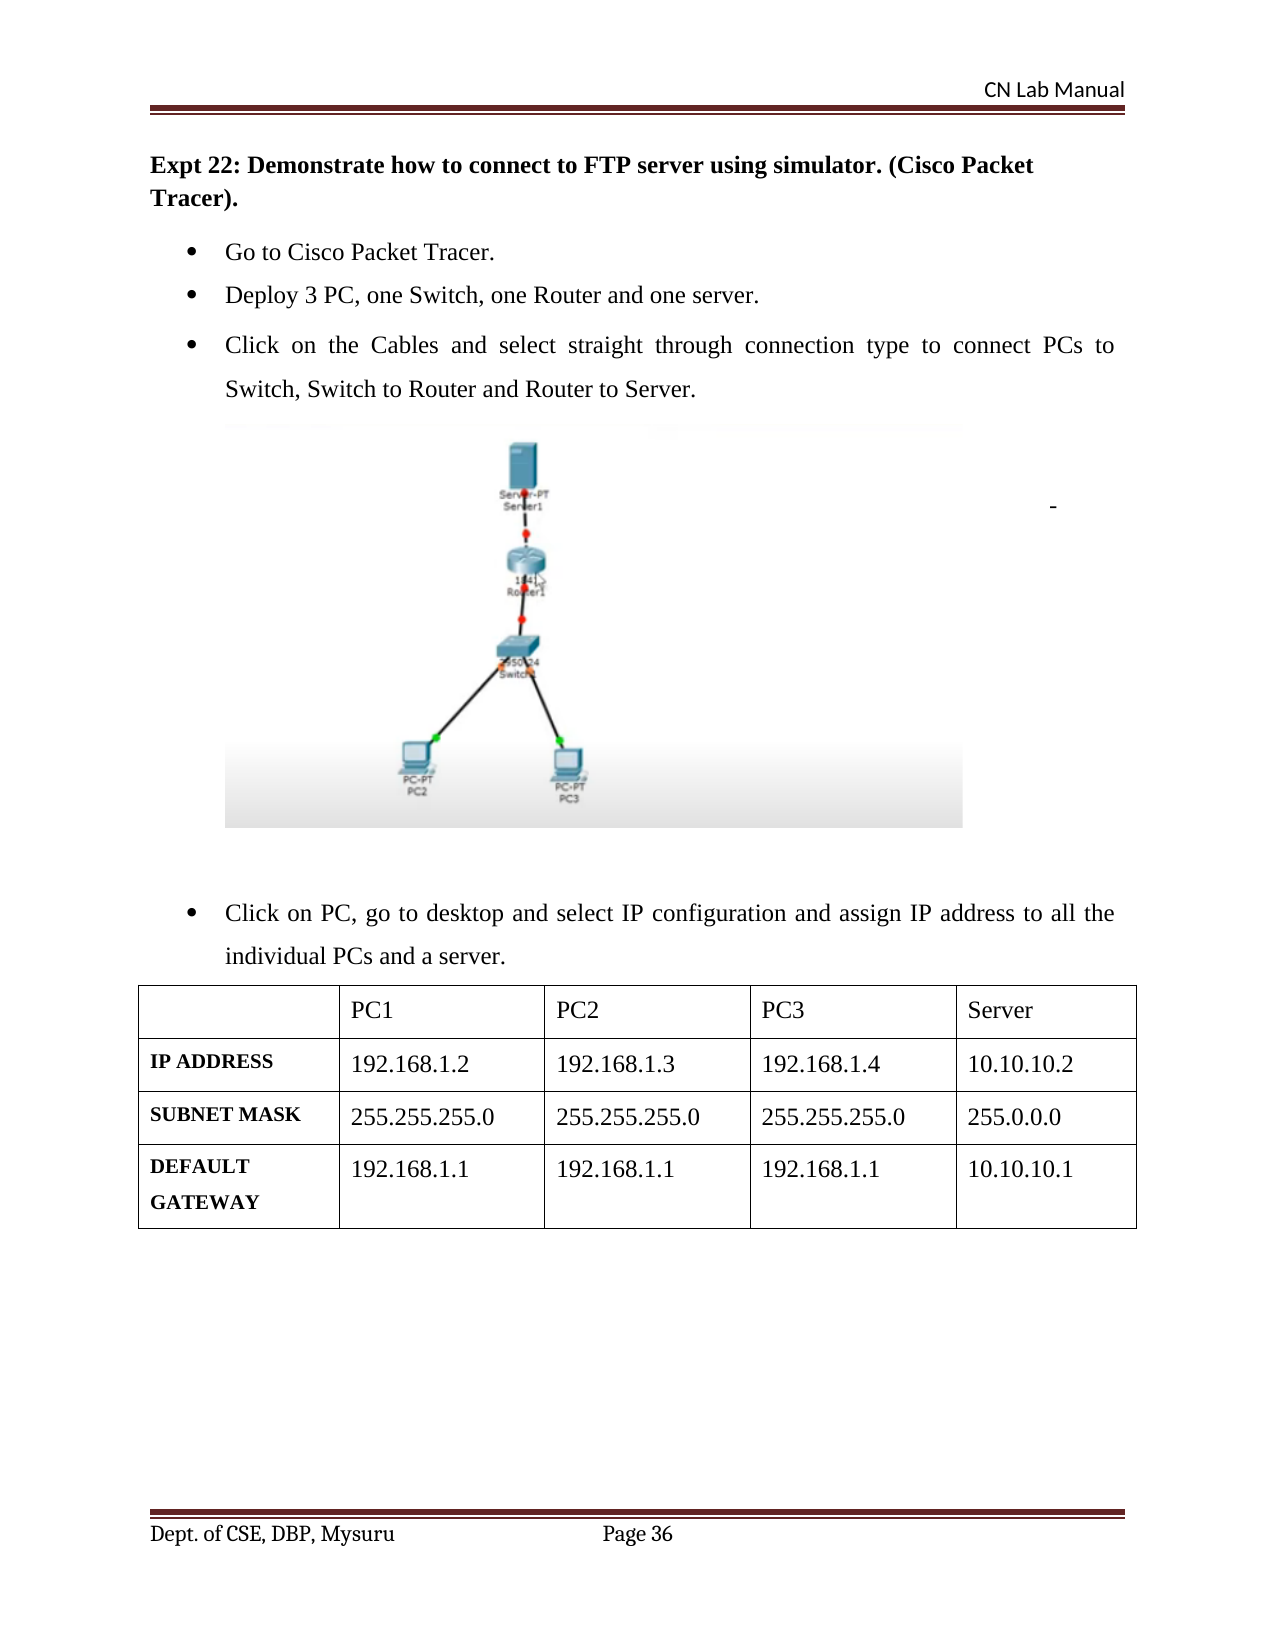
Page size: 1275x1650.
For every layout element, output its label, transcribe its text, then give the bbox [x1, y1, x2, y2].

table_cell 192.168.1.4 [751, 1039, 956, 1091]
table_cell SUBNET MASK [139, 1092, 339, 1143]
table_cell 10.10.10.1 [957, 1145, 1136, 1227]
table_header PC3 [751, 986, 956, 1038]
table_header [139, 986, 339, 1038]
picture [225, 424, 963, 828]
list Click on PC, go to desktop and select IP configuration and assign IP address to all the individual PCs and a server. [187, 898, 1116, 970]
table_header PC1 [340, 986, 544, 1038]
table_header PC2 [545, 986, 750, 1038]
table_cell 192.168.1.1 [340, 1145, 544, 1227]
table_cell IP ADDRESS [139, 1039, 339, 1091]
table_cell 192.168.1.3 [545, 1039, 750, 1091]
list Go to Cisco Packet Tracer. [187, 237, 1125, 266]
table_cell 10.10.10.2 [957, 1039, 1136, 1091]
table_cell DEFAULT GATEWAY [139, 1145, 339, 1227]
list Deploy 3 PC, one Switch, one Router and one server. [187, 280, 1111, 309]
table_cell 255.255.255.0 [751, 1092, 956, 1143]
table_cell 255.0.0.0 [957, 1092, 1136, 1143]
table_cell 192.168.1.2 [340, 1039, 544, 1091]
table_cell 192.168.1.1 [545, 1145, 750, 1227]
table_header Server [957, 986, 1136, 1038]
list Click on the Cables and select straight through connection type to connect PCs to Switch, Switch to Router and Router to Server. [187, 331, 1116, 402]
table_cell 255.255.255.0 [340, 1092, 544, 1143]
table_cell 255.255.255.0 [545, 1092, 750, 1143]
table_cell 192.168.1.1 [751, 1145, 956, 1227]
text Expt 22: Demonstrate how to connect to FTP server using simulator. (Cisco Packet Tracer). [150, 150, 1125, 212]
